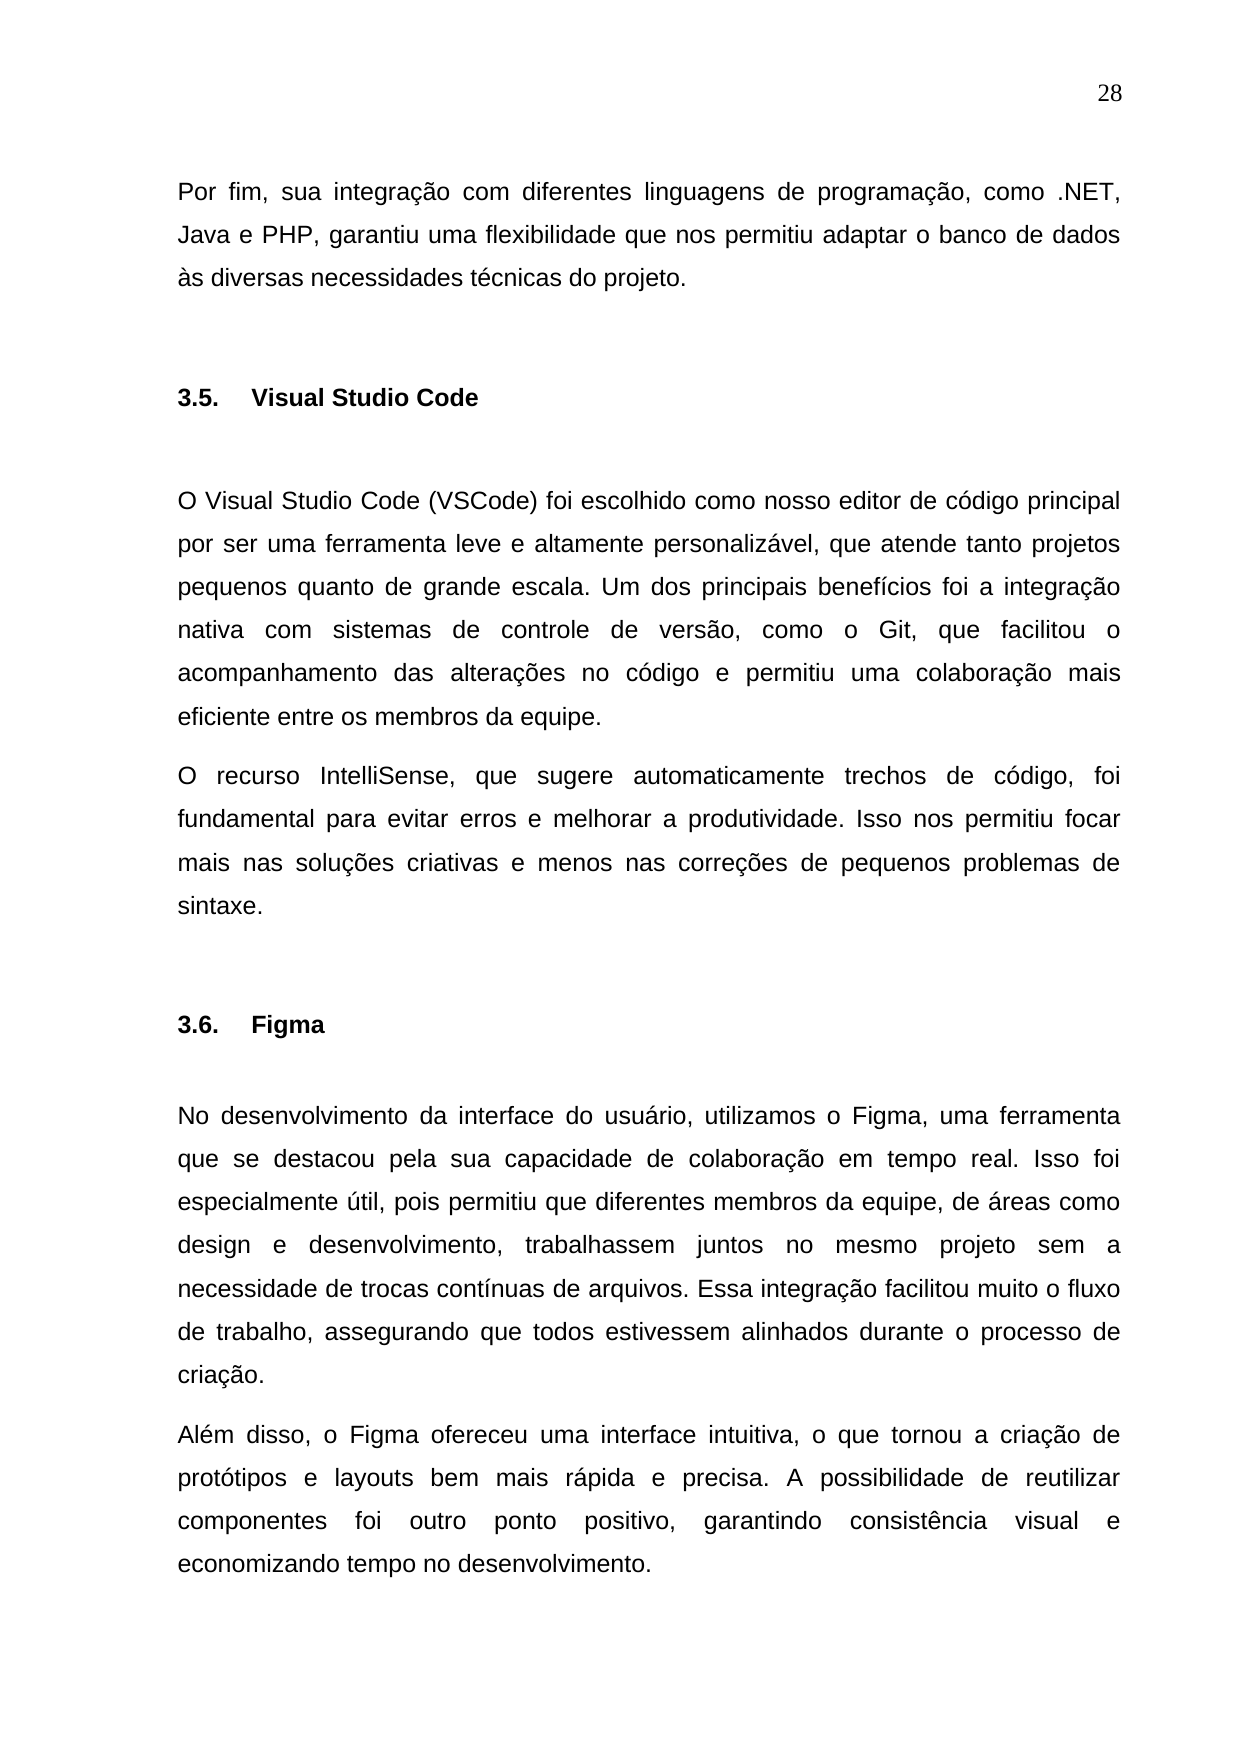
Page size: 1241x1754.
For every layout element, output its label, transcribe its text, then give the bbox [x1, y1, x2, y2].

subtitle Figma [177, 1010, 1122, 1039]
text O Visual Studio Code (VSCode) foi escolhido como nosso editor de código principal por ser uma ferramenta leve e altamente personalizável, que atende tanto projetos pequenos quanto de grande escala. Um dos principais benefícios foi a integração nativa com sistemas de controle de versão, como o Git, que facilitou o acompanhamento das alterações no código e permitiu uma colaboração mais eficiente entre os membros da equipe. [177, 486, 1122, 730]
text No desenvolvimento da interface do usuário, utilizamos o Figma, uma ferramenta que se destacou pela sua capacidade de colaboração em tempo real. Isso foi especialmente útil, pois permitiu que diferentes membros da equipe, de áreas como design e desenvolvimento, trabalhassem juntos no mesmo projeto sem a necessidade de trocas contínuas de arquivos. Essa integração facilitou muito o fluxo de trabalho, assegurando que todos estivessem alinhados durante o processo de criação. [177, 1101, 1122, 1389]
text Além disso, o Figma ofereceu uma interface intuitiva, o que tornou a criação de protótipos e layouts bem mais rápida e precisa. A possibilidade de reutilizar componentes foi outro ponto positivo, garantindo consistência visual e economizando tempo no desenvolvimento. [177, 1420, 1122, 1578]
subtitle Visual Studio Code [177, 383, 1122, 412]
text O recurso IntelliSense, que sugere automaticamente trechos de código, foi fundamental para evitar erros e melhorar a produtividade. Isso nos permitiu focar mais nas soluções criativas e menos nas correções de pequenos problemas de sintaxe. [177, 761, 1122, 919]
text Por fim, sua integração com diferentes linguagens de programação, como .NET, Java e PHP, garantiu uma flexibilidade que nos permitiu adaptar o banco de dados às diversas necessidades técnicas do projeto. [177, 177, 1122, 292]
